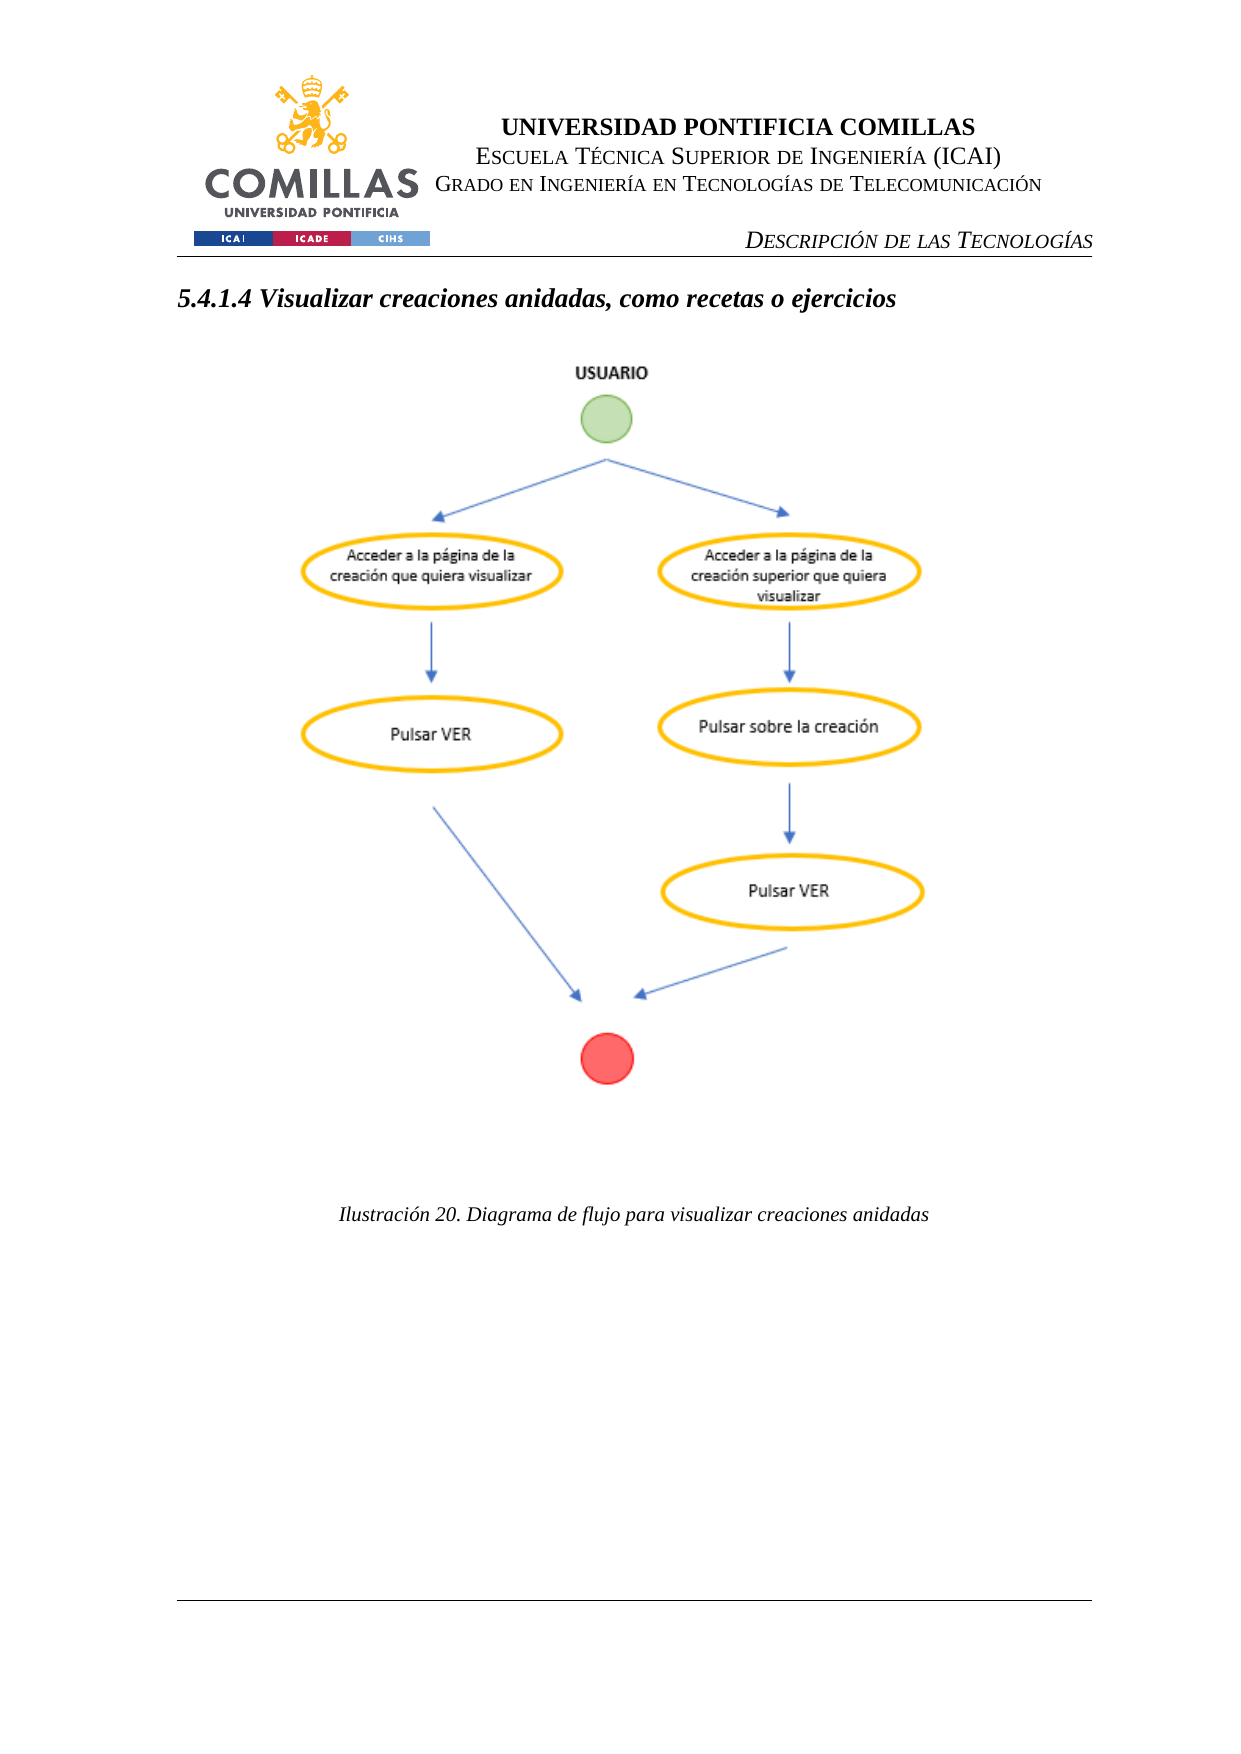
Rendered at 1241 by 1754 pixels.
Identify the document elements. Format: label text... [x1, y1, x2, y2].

text Ilustración . Diagrama de flujo para visualizar creaciones anidadas [177, 1202, 1092, 1226]
subtitle Visualizar creaciones anidadas, como recetas o ejercicios [177, 282, 1092, 313]
picture [262, 334, 1008, 1163]
